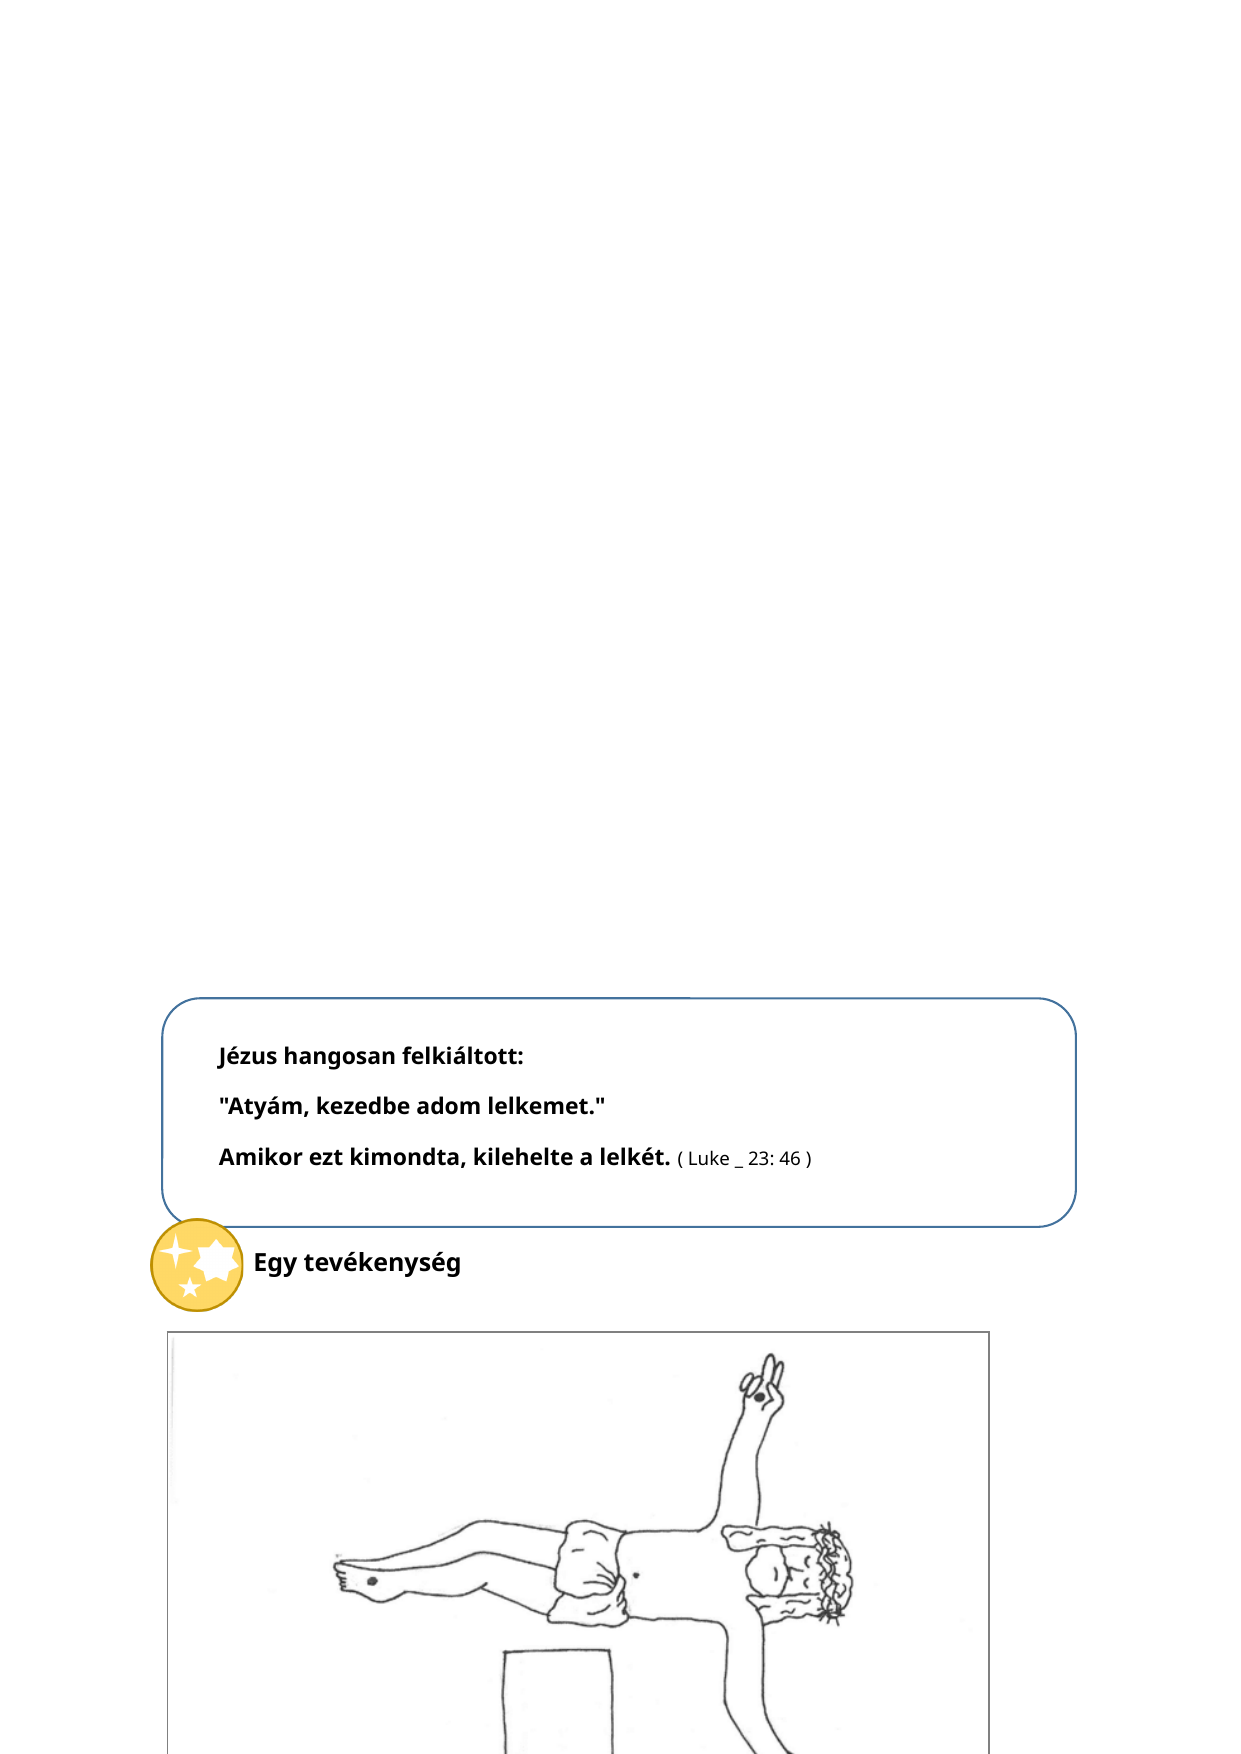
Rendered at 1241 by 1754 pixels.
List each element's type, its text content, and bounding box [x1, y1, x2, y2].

text Egy tevékenység [244, 1244, 1090, 1278]
text "Atyám, kezedbe adom lelkemet." [150, 1090, 1090, 1121]
text Amikor ezt kimondta, kilehelte a lelkét. ( Luke _ 23: 46 ) [150, 1141, 1090, 1172]
picture [150, 1218, 244, 1312]
picture [168, 1333, 988, 1754]
text Jézus hangosan felkiáltott: [150, 1040, 1090, 1071]
